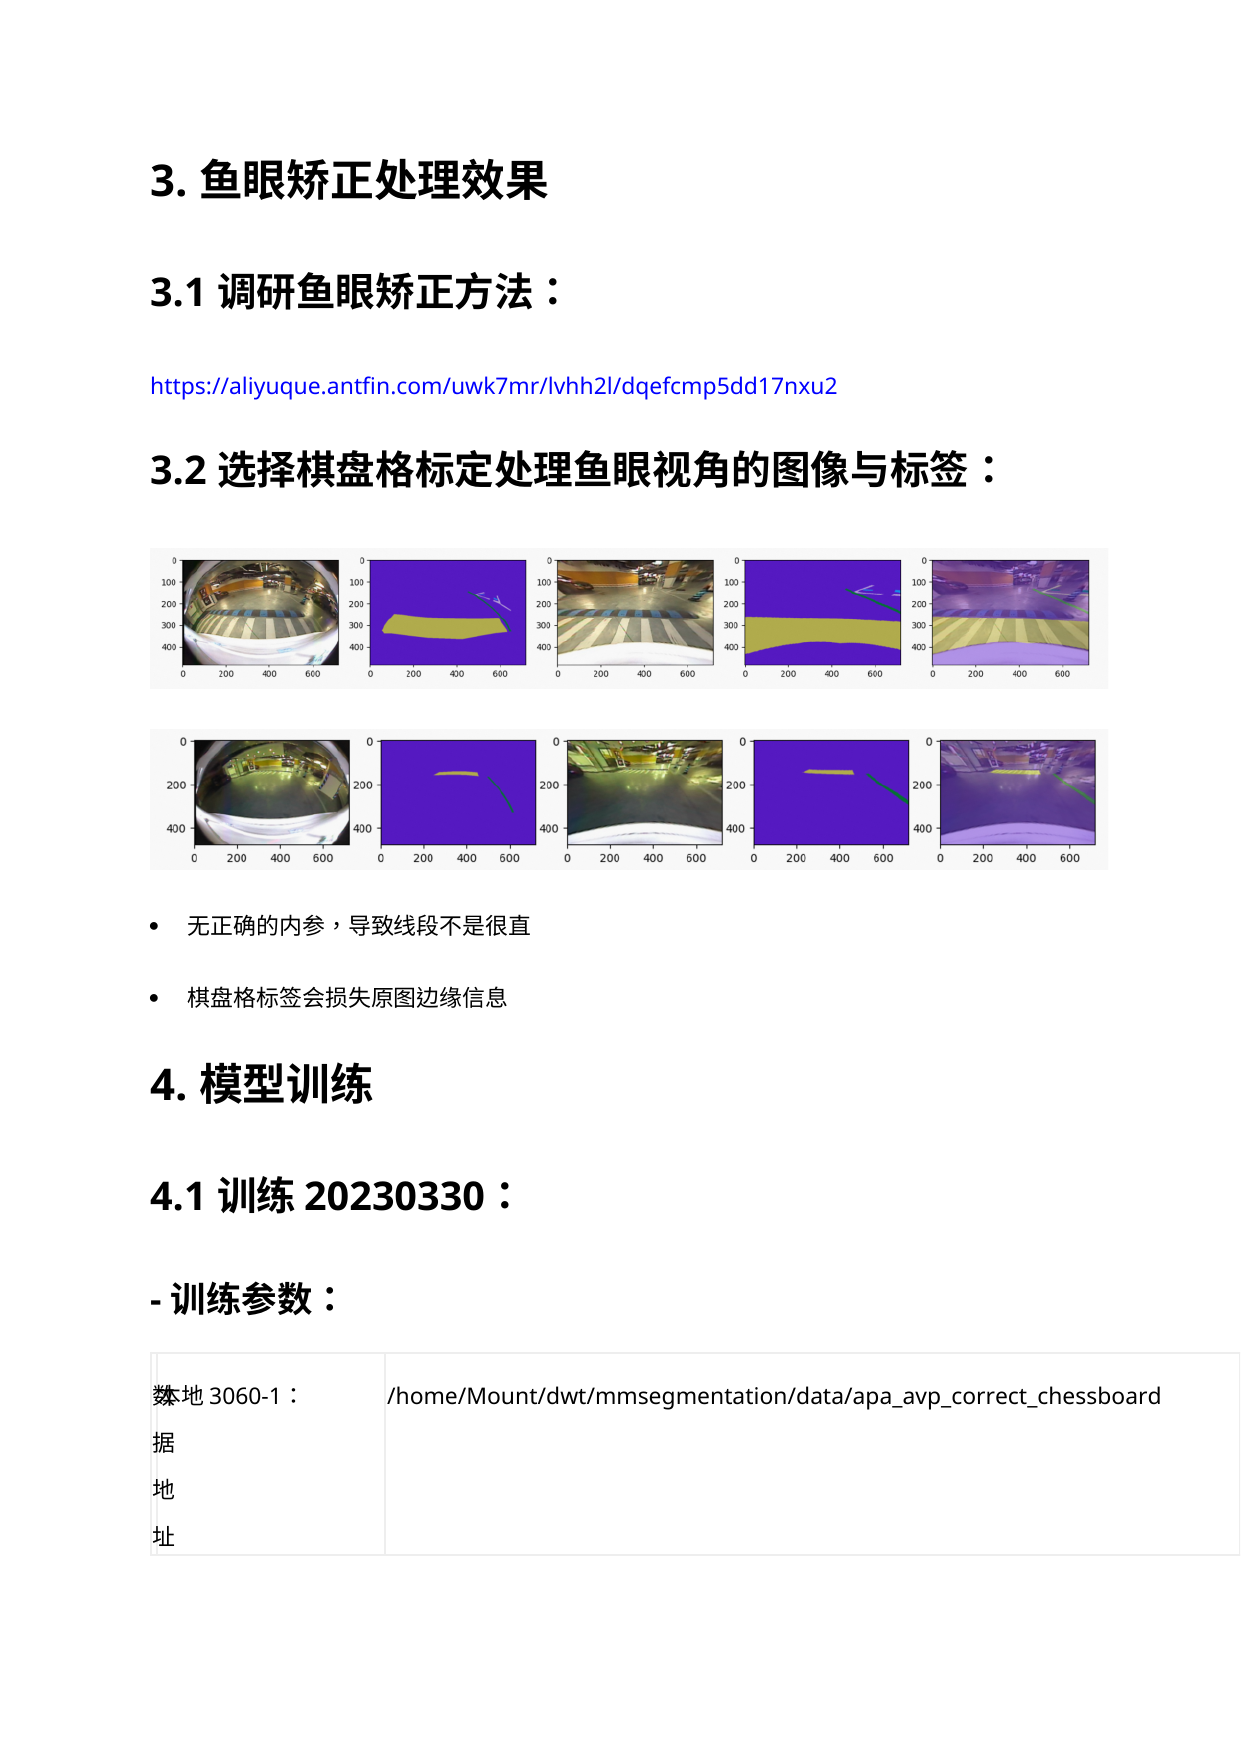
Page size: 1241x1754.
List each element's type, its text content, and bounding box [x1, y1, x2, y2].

subtitle - 训练参数： [150, 1274, 1090, 1322]
table_header 本地3060-1： [158, 1354, 384, 1554]
subtitle 4.1 训练20230330： [150, 1168, 1090, 1222]
picture [150, 729, 1109, 870]
text https://aliyuque.antfin.com/uwk7mr/lvhh2l/dqefcmp5dd17nxu2 [150, 370, 1090, 402]
subtitle 3.1 调研鱼眼矫正方法： [150, 264, 1090, 318]
list 棋盘格标签会损失原图边缘信息 [150, 982, 1090, 1013]
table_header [386, 1354, 1239, 1554]
subtitle 4. 模型训练 [150, 1054, 1090, 1113]
picture [150, 548, 1109, 689]
list 无正确的内参，导致线段不是很直 [150, 910, 1090, 941]
subtitle 3. 鱼眼矫正处理效果 [150, 150, 1090, 209]
subtitle 3.2 选择棋盘格标定处理鱼眼视角的图像与标签： [150, 442, 1090, 496]
